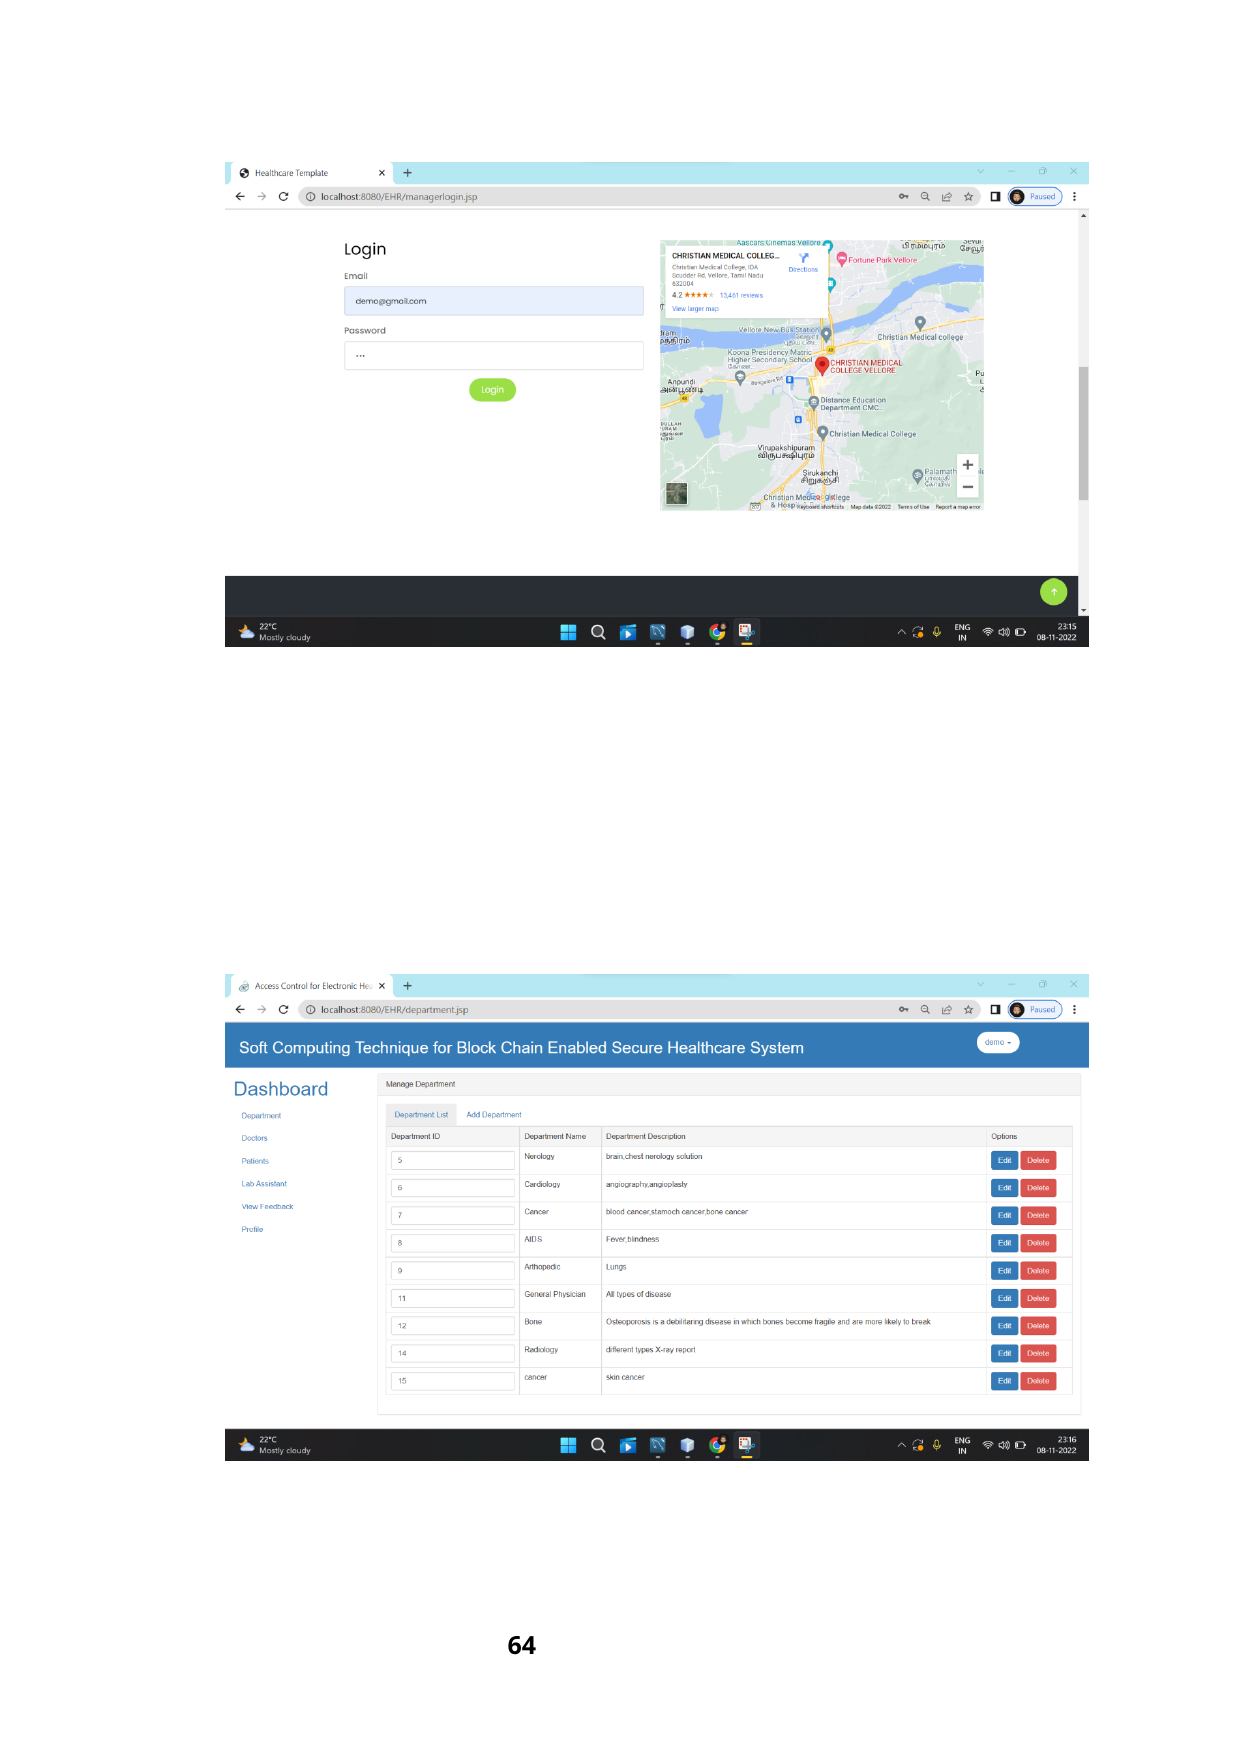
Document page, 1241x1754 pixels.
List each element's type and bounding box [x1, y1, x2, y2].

picture [225, 162, 1089, 647]
picture [225, 974, 1089, 1461]
